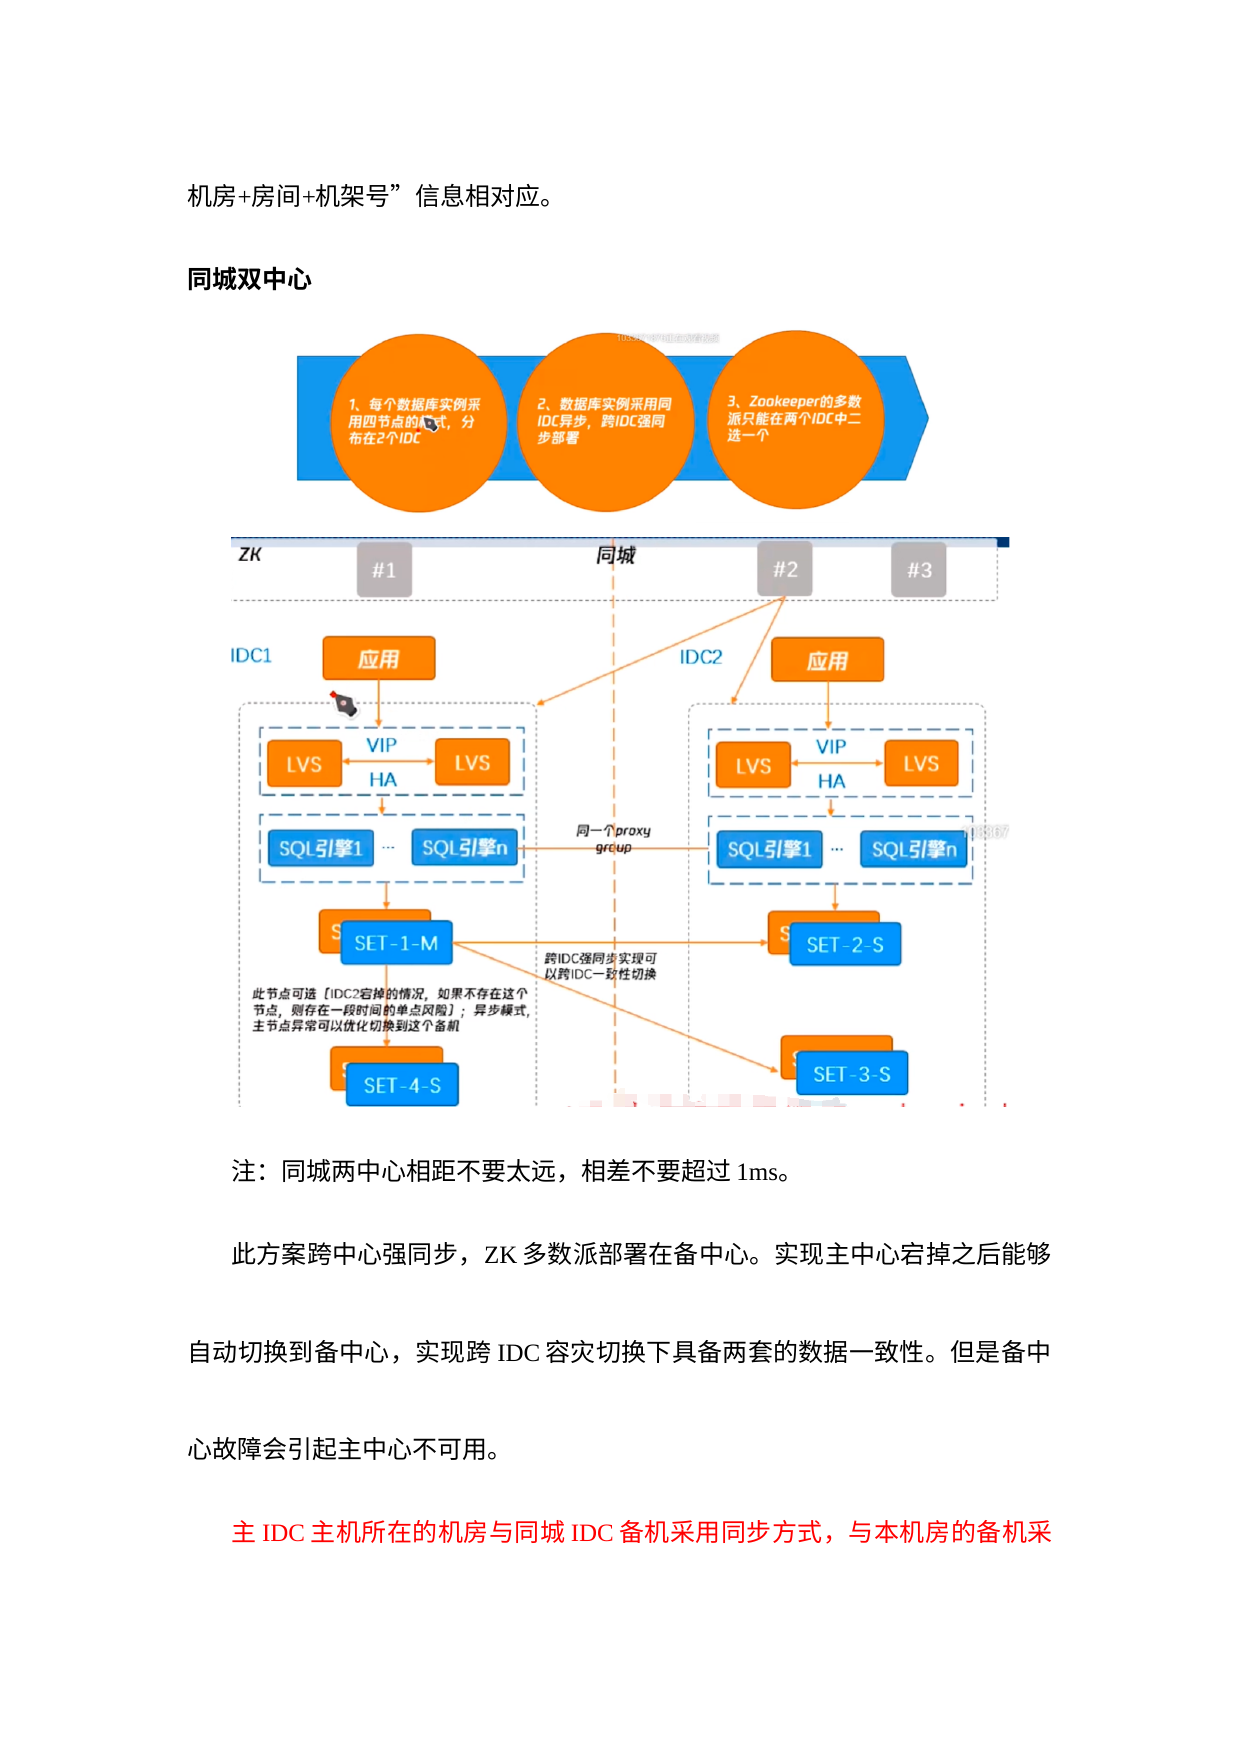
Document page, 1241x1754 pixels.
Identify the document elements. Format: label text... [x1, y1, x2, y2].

text 注：同城两中心相距不要太远，相差不要超过1ms。 [187, 1137, 1053, 1202]
text 此方案跨中心强同步，ZK多数派部署在备中心。实现主中心宕掉之后能够自动切换到备中心，实现跨IDC容灾切换下具备两套的数据一致性。但是备中心故障会引起主中心不可用。 [187, 1220, 1053, 1480]
picture [231, 537, 1010, 1107]
subtitle 同城双中心 [187, 245, 1053, 310]
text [187, 1498, 1053, 1563]
picture [275, 328, 965, 523]
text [187, 162, 1053, 227]
